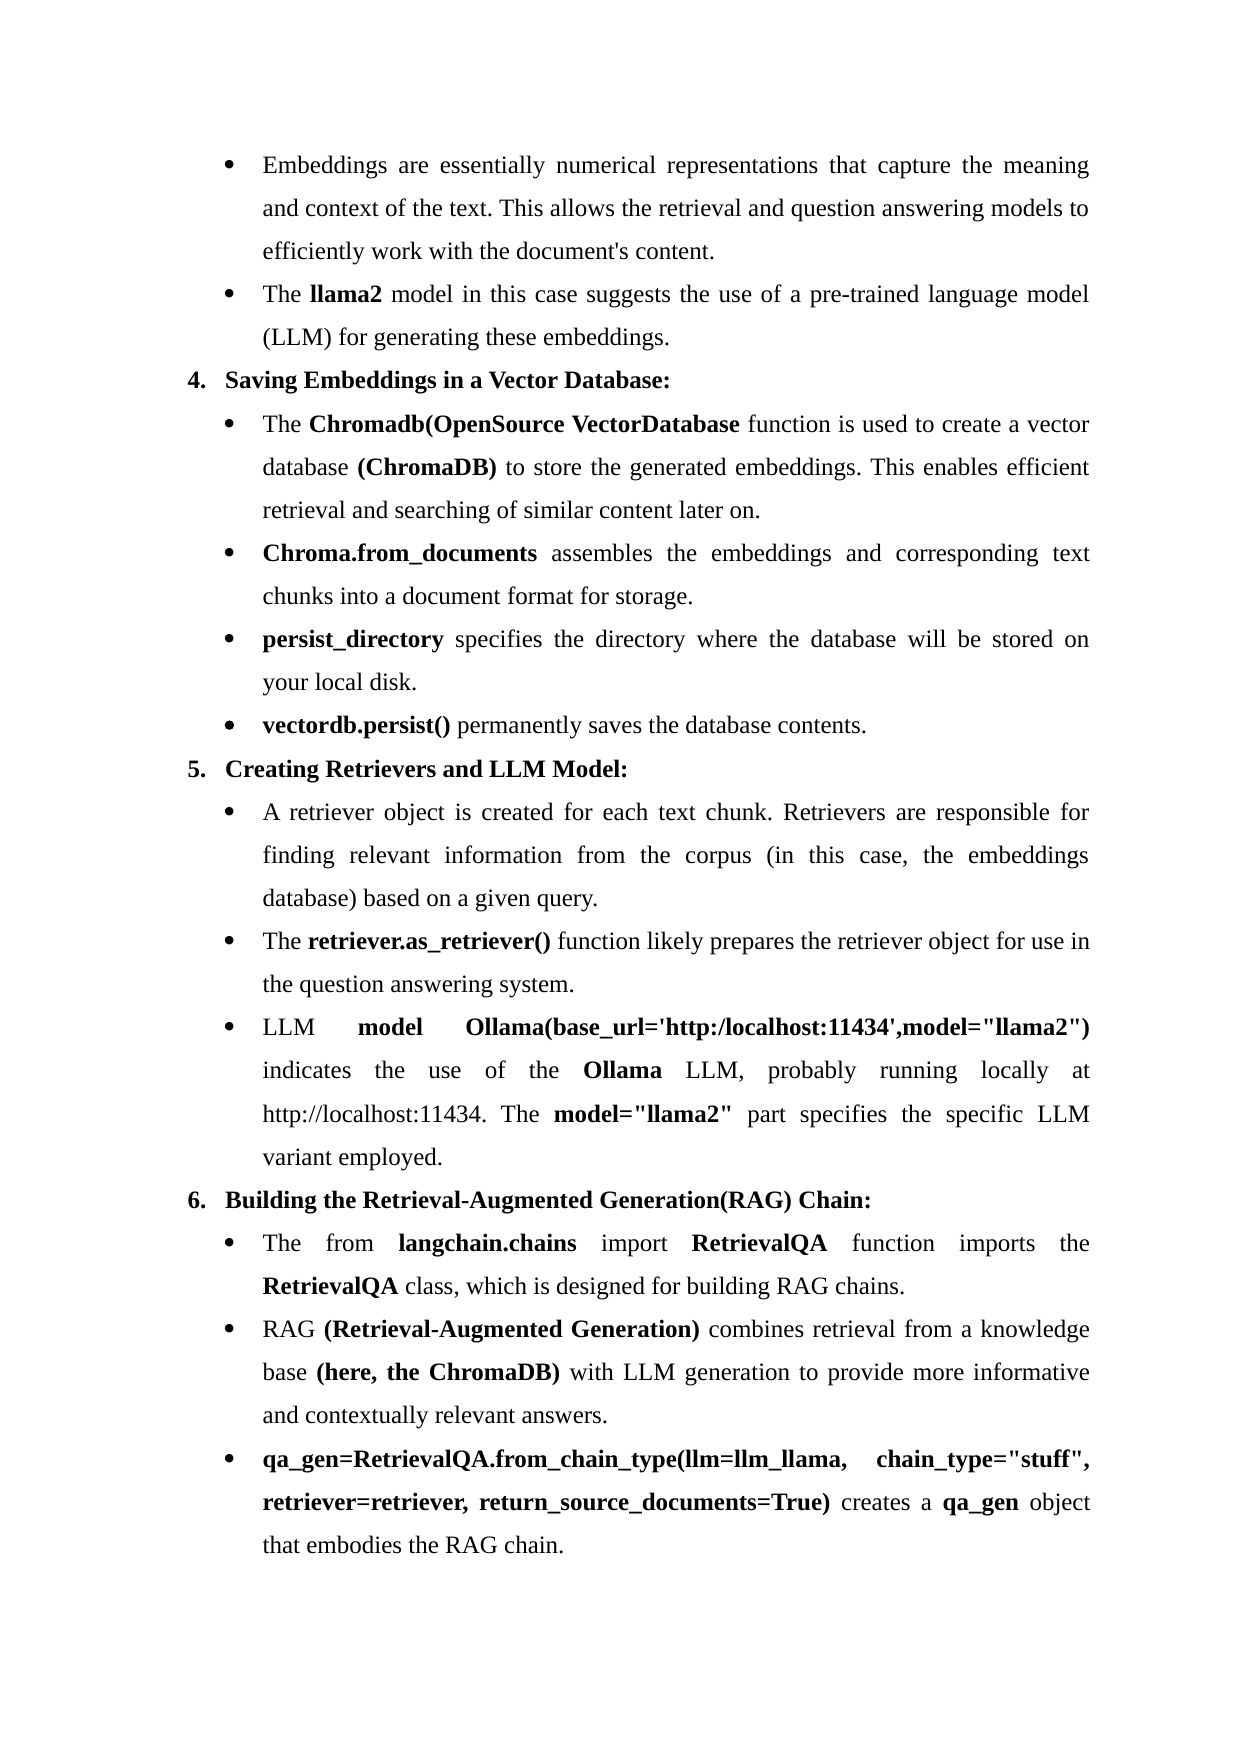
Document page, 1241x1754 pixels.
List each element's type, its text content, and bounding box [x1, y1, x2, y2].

list qa_gen=RetrievalQA.from_chain_type(llm=llm_llama, chain_type="stuff", retriever=retriever, return_source_documents=True) creates a qa_gen object that embodies the RAG chain. [225, 1444, 1090, 1559]
list persist_directory specifies the directory where the database will be stored on your local disk. [225, 624, 1090, 696]
list The retriever.as_retriever() function likely prepares the retriever object for use in the question answering system. [225, 926, 1090, 998]
list The from langchain.chains import RetrievalQA function imports the RetrievalQA class, which is designed for building RAG chains. [225, 1228, 1090, 1300]
list Saving Embeddings in a Vector Database: [187, 366, 1090, 394]
list The Chromadb(OpenSource VectorDatabase function is used to create a vector database (ChromaDB) to store the generated embeddings. This enables efficient retrieval and searching of similar content later on. [225, 409, 1090, 524]
list Embeddings are essentially numerical representations that capture the meaning and context of the text. This allows the retrieval and question answering models to efficiently work with the document's content. [225, 150, 1090, 265]
list RAG (Retrieval-Augmented Generation) combines retrieval from a knowledge base (here, the ChromaDB) with LLM generation to provide more informative and contextually relevant answers. [225, 1314, 1090, 1429]
list vectordb.persist() permanently saves the database contents. [225, 711, 1090, 739]
list The llama2 model in this case suggests the use of a pre-trained language model (LLM) for generating these embeddings. [225, 279, 1090, 351]
list Creating Retrievers and LLM Model: [187, 754, 1090, 782]
list Chroma.from_documents assembles the embeddings and corresponding text chunks into a document format for storage. [225, 538, 1090, 610]
list LLM model Ollama(base_url='http:/localhost:11434',model="llama2") indicates the use of the Ollama LLM, probably running locally at http://localhost:11434. The model="llama2" part specifies the specific LLM variant employed. [225, 1012, 1090, 1171]
list A retriever object is created for each text chunk. Retrievers are responsible for finding relevant information from the corpus (in this case, the embeddings database) based on a given query. [225, 797, 1090, 912]
list Building the Retrieval-Augmented Generation(RAG) Chain: [187, 1185, 1090, 1214]
